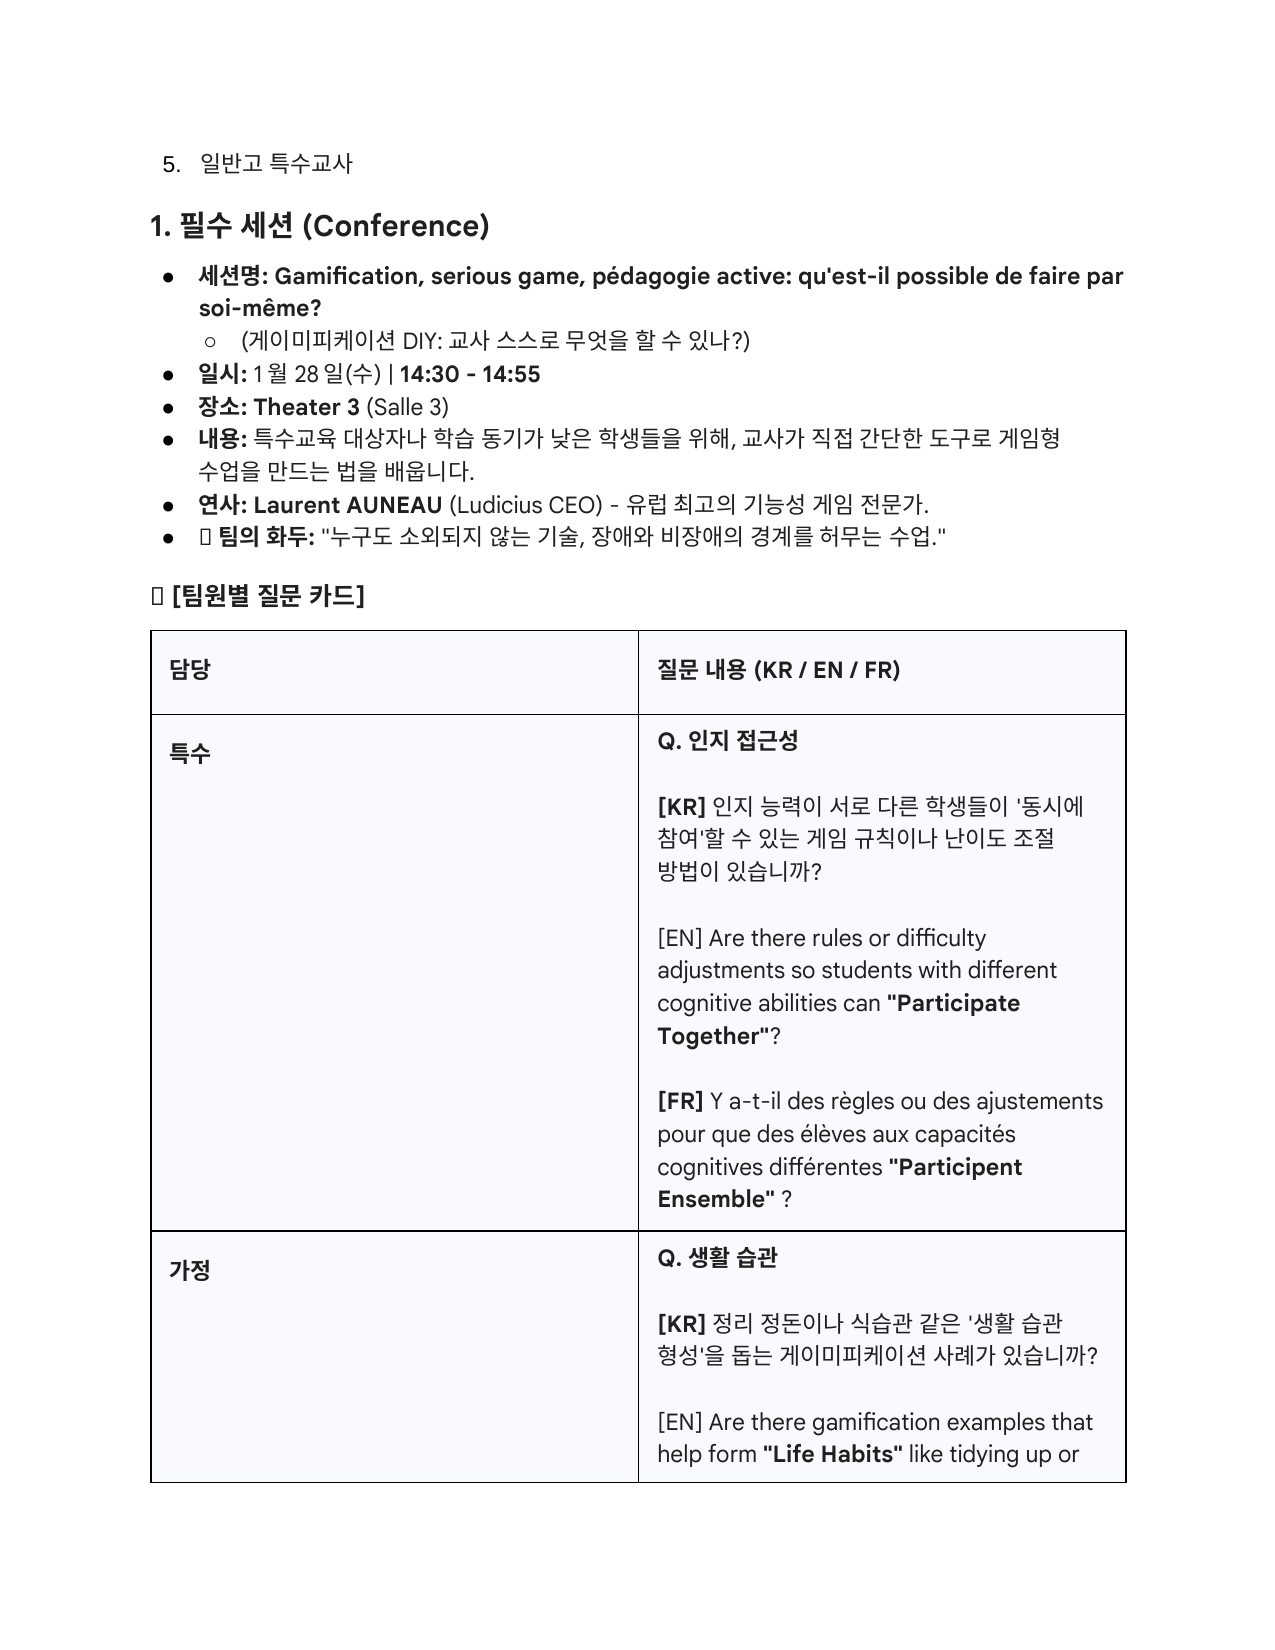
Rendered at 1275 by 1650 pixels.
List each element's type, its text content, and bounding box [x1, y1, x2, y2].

list 장소: Theater 3 (Salle 3) [161, 393, 1125, 421]
list (게이미피케이션 DIY: 교사 스스로 무엇을 할 수 있나?) [203, 327, 1125, 356]
list 연사: Laurent AUNEAU (Ludicius CEO) - 유럽 최고의 기능성 게임 전문가. [161, 491, 1125, 519]
table_header 질문 내용 (KR / EN / FR) [639, 631, 1125, 713]
list 일반고 특수교사 [162, 150, 1125, 179]
subtitle 📱 [팀원별 질문 카드] [150, 581, 1125, 613]
table_cell 특수 [152, 715, 638, 1230]
list 일시: 1월 28일(수) | 14:30 - 14:55 [161, 360, 1125, 389]
subtitle 1. 필수 세션 (Conference) [150, 208, 1125, 244]
table_cell 가정 [152, 1232, 638, 1482]
list 💡 팀의 화두: "누구도 소외되지 않는 기술, 장애와 비장애의 경계를 허무는 수업." [161, 523, 1125, 552]
table_cell Q. 인지 접근성 [KR] 인지 능력이 서로 다른 학생들이 '동시에 참여'할 수 있는 게임 규칙이나 난이도 조절 방법이 있습니까? [EN] Are there rules or difficulty adjustments so students with different cognitive abilities can "Participate Together"? [FR] Y a-t-il des règles ou des ajustements pour que des élèves aux capacités cognitives différentes "Participent Ensemble" ? [639, 715, 1125, 1230]
table_header 담당 [152, 631, 638, 713]
list 세션명: Gamification, serious game, pédagogie active: qu'est-il possible de faire par soi-même? [161, 262, 1125, 323]
list 내용: 특수교육 대상자나 학습 동기가 낮은 학생들을 위해, 교사가 직접 간단한 도구로 게임형 수업을 만드는 법을 배웁니다. [161, 425, 1125, 487]
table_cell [639, 1232, 1125, 1482]
